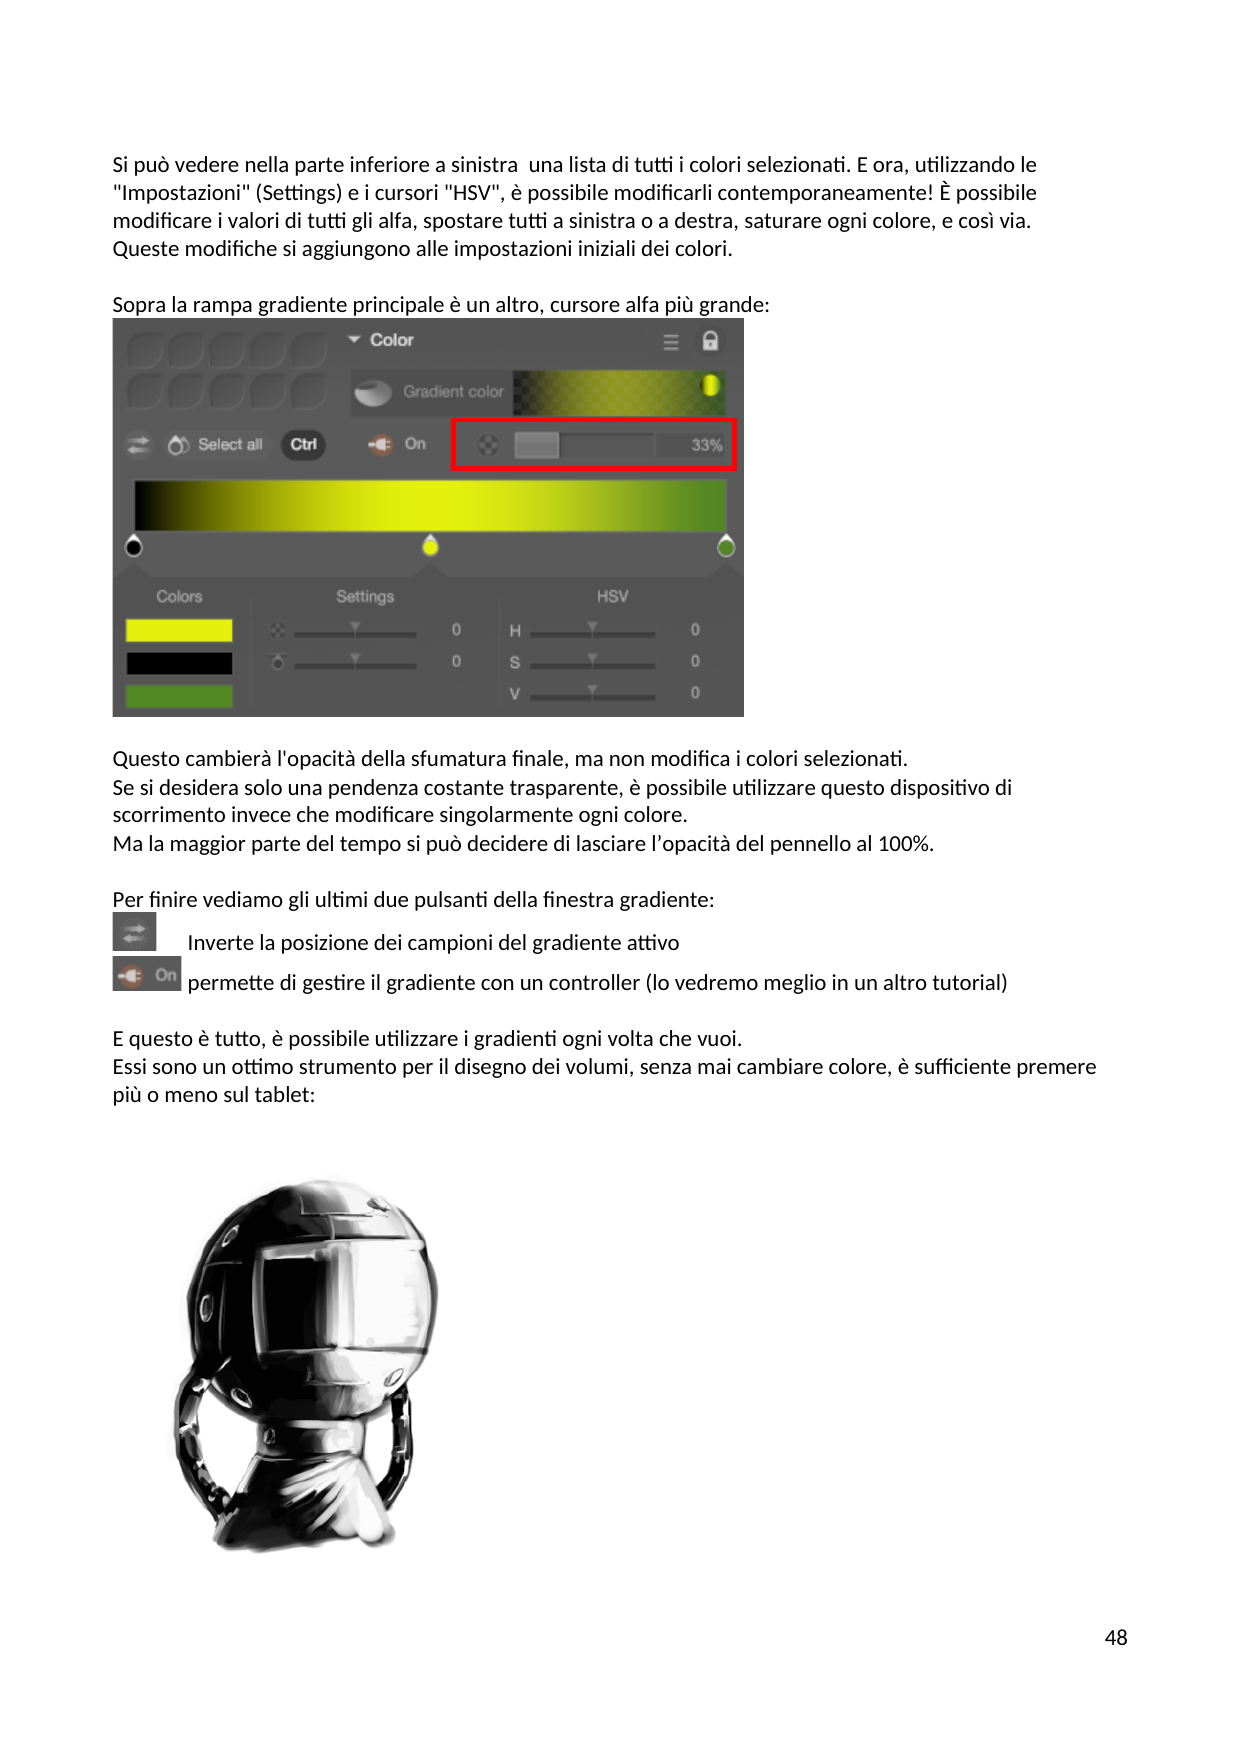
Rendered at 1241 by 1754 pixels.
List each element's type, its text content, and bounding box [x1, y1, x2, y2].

text Ma la maggior parte del tempo si può decidere di lasciare l’opacità del pennello al 100%. [112, 829, 1128, 857]
text Inverte la posizione dei campioni del gradiente attivo [112, 913, 1128, 956]
text Essi sono un ottimo strumento per il disegno dei volumi, senza mai cambiare colore, è sufficiente premere più o meno sul tablet: [112, 1052, 1128, 1108]
picture [112, 1108, 495, 1591]
text Questo cambierà l'opacità della sfumatura finale, ma non modifica i colori selezionati. [112, 744, 1128, 773]
picture [112, 318, 744, 717]
text Se si desidera solo una pendenza costante trasparente, è possibile utilizzare questo dispositivo di scorrimento invece che modificare singolarmente ogni colore. [112, 773, 1128, 829]
text Sopra la rampa gradiente principale è un altro, cursore alfa più grande: [112, 290, 1128, 318]
picture [112, 912, 157, 951]
picture [112, 956, 182, 991]
text E questo è tutto, è possibile utilizzare i gradienti ogni volta che vuoi. [112, 1024, 1128, 1052]
text permette di gestire il gradiente con un controller (lo vedremo meglio in un altro tutorial) [112, 956, 1128, 996]
text Queste modifiche si aggiungono alle impostazioni iniziali dei colori. [112, 234, 1128, 262]
text Per finire vediamo gli ultimi due pulsanti della finestra gradiente: [112, 885, 1128, 913]
text Si può vedere nella parte inferiore a sinistra una lista di tutti i colori selezionati. E ora, utilizzando le "Impostazioni" (Settings) e i cursori "HSV", è possibile modificarli contemporaneamente! È possibile modificare i valori di tutti gli alfa, spostare tutti a sinistra o a destra, saturare ogni colore, e così via. [112, 150, 1128, 234]
